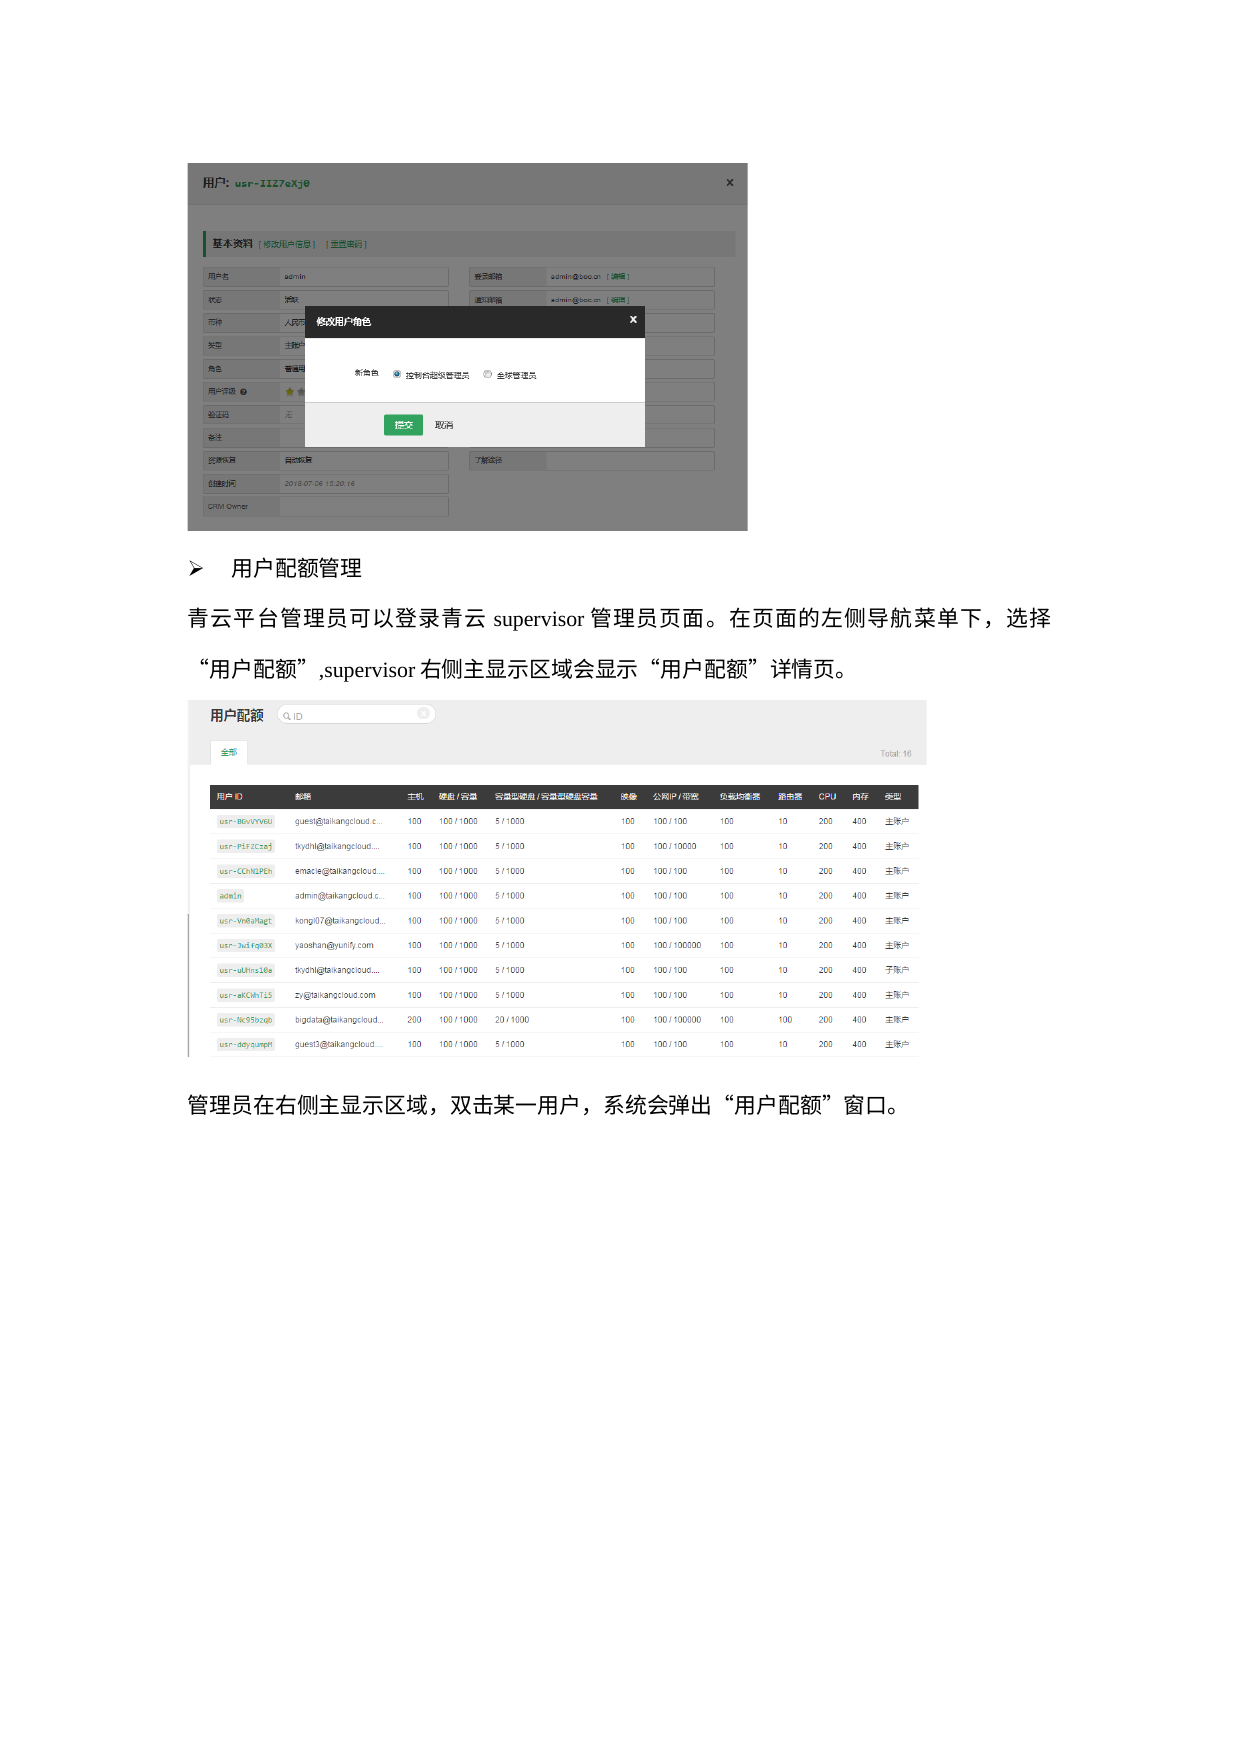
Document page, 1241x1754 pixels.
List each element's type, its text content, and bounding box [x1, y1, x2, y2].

picture [187, 163, 748, 531]
list 用户配额管理 [187, 550, 1053, 584]
text 管理员在右侧主显示区域，双击某一用户，系统会弹出“用户配额”窗口。 [187, 1087, 1053, 1121]
picture [187, 700, 927, 1057]
text 青云平台管理员可以登录青云supervisor管理员页面。在页面的左侧导航菜单下，选择“用户配额”,supervisor右侧主显示区域会显示“用户配额”详情页。 [187, 600, 1053, 685]
